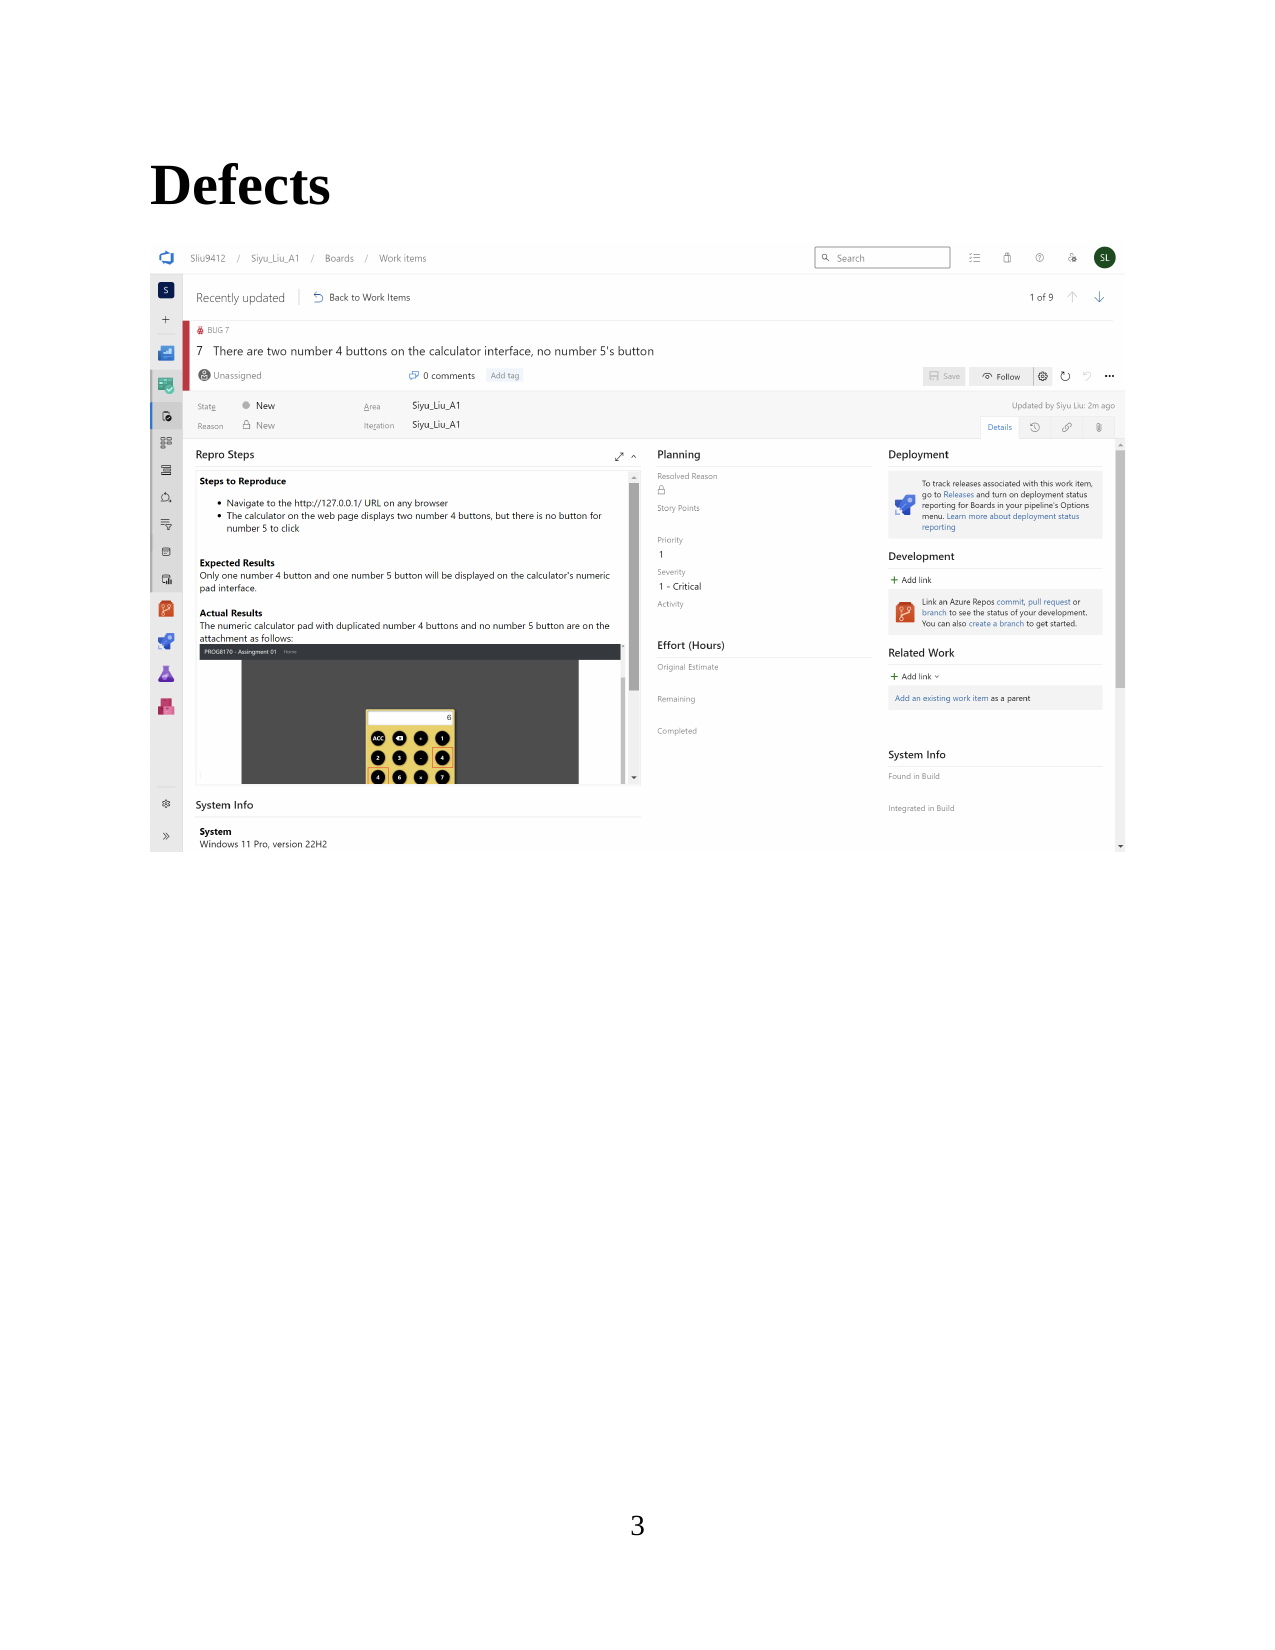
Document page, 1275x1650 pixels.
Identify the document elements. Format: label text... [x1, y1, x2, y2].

subtitle Defects [150, 150, 1125, 217]
picture [150, 242, 1125, 852]
